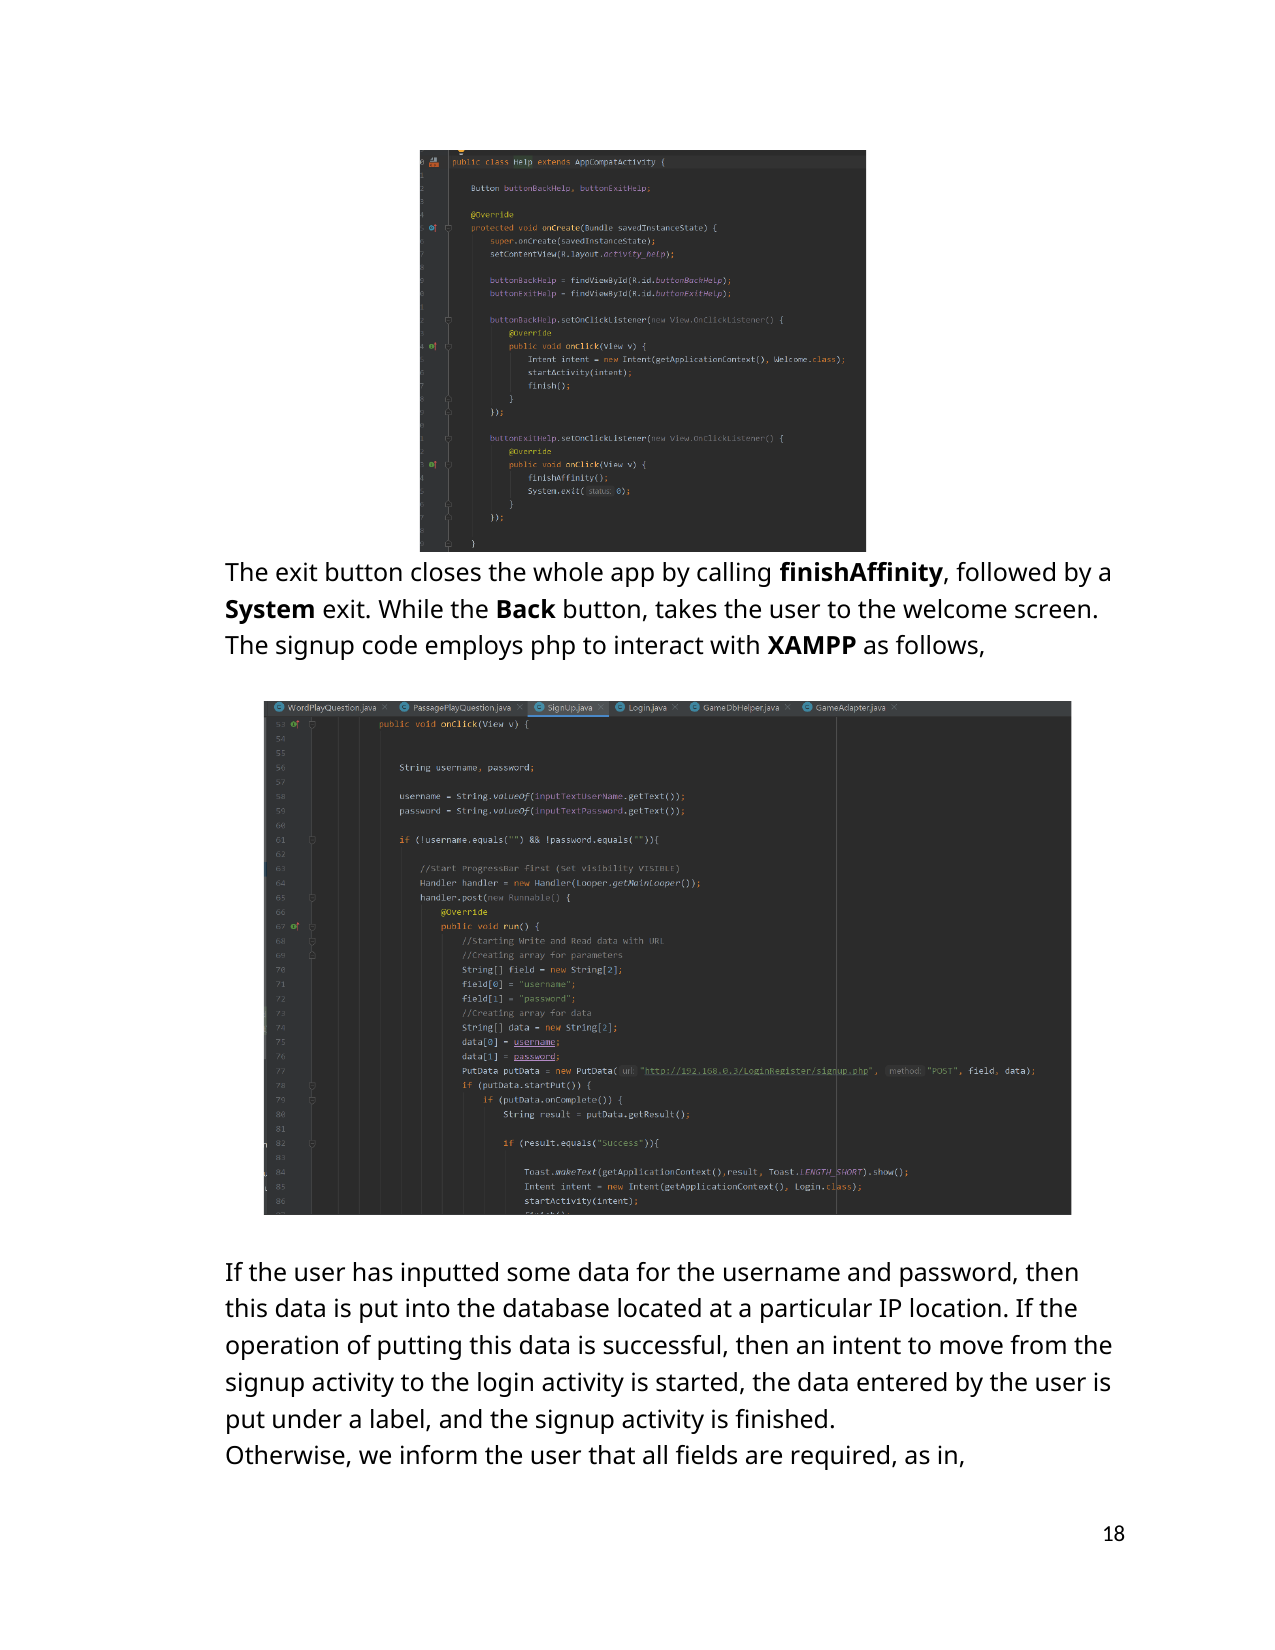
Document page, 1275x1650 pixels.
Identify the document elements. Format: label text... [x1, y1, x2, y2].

list Otherwise, we inform the user that all fields are required, as in, [225, 1438, 1125, 1472]
picture [263, 701, 1072, 1215]
list If the user has inputted some data for the username and password, then this data is put into the database located at a particular IP location. If the operation of putting this data is successful, then an intent to move from the signup activity to the login activity is started, the data entered by the user is put under a label, and the signup activity is finished. [225, 1254, 1125, 1435]
list The exit button closes the whole app by calling finishAffinity, followed by a System exit. While the Back button, takes the user to the welcome screen. [225, 554, 1125, 625]
list The signup code employs php to interact with XAMPP as follows, [225, 628, 1125, 662]
picture [419, 150, 867, 552]
